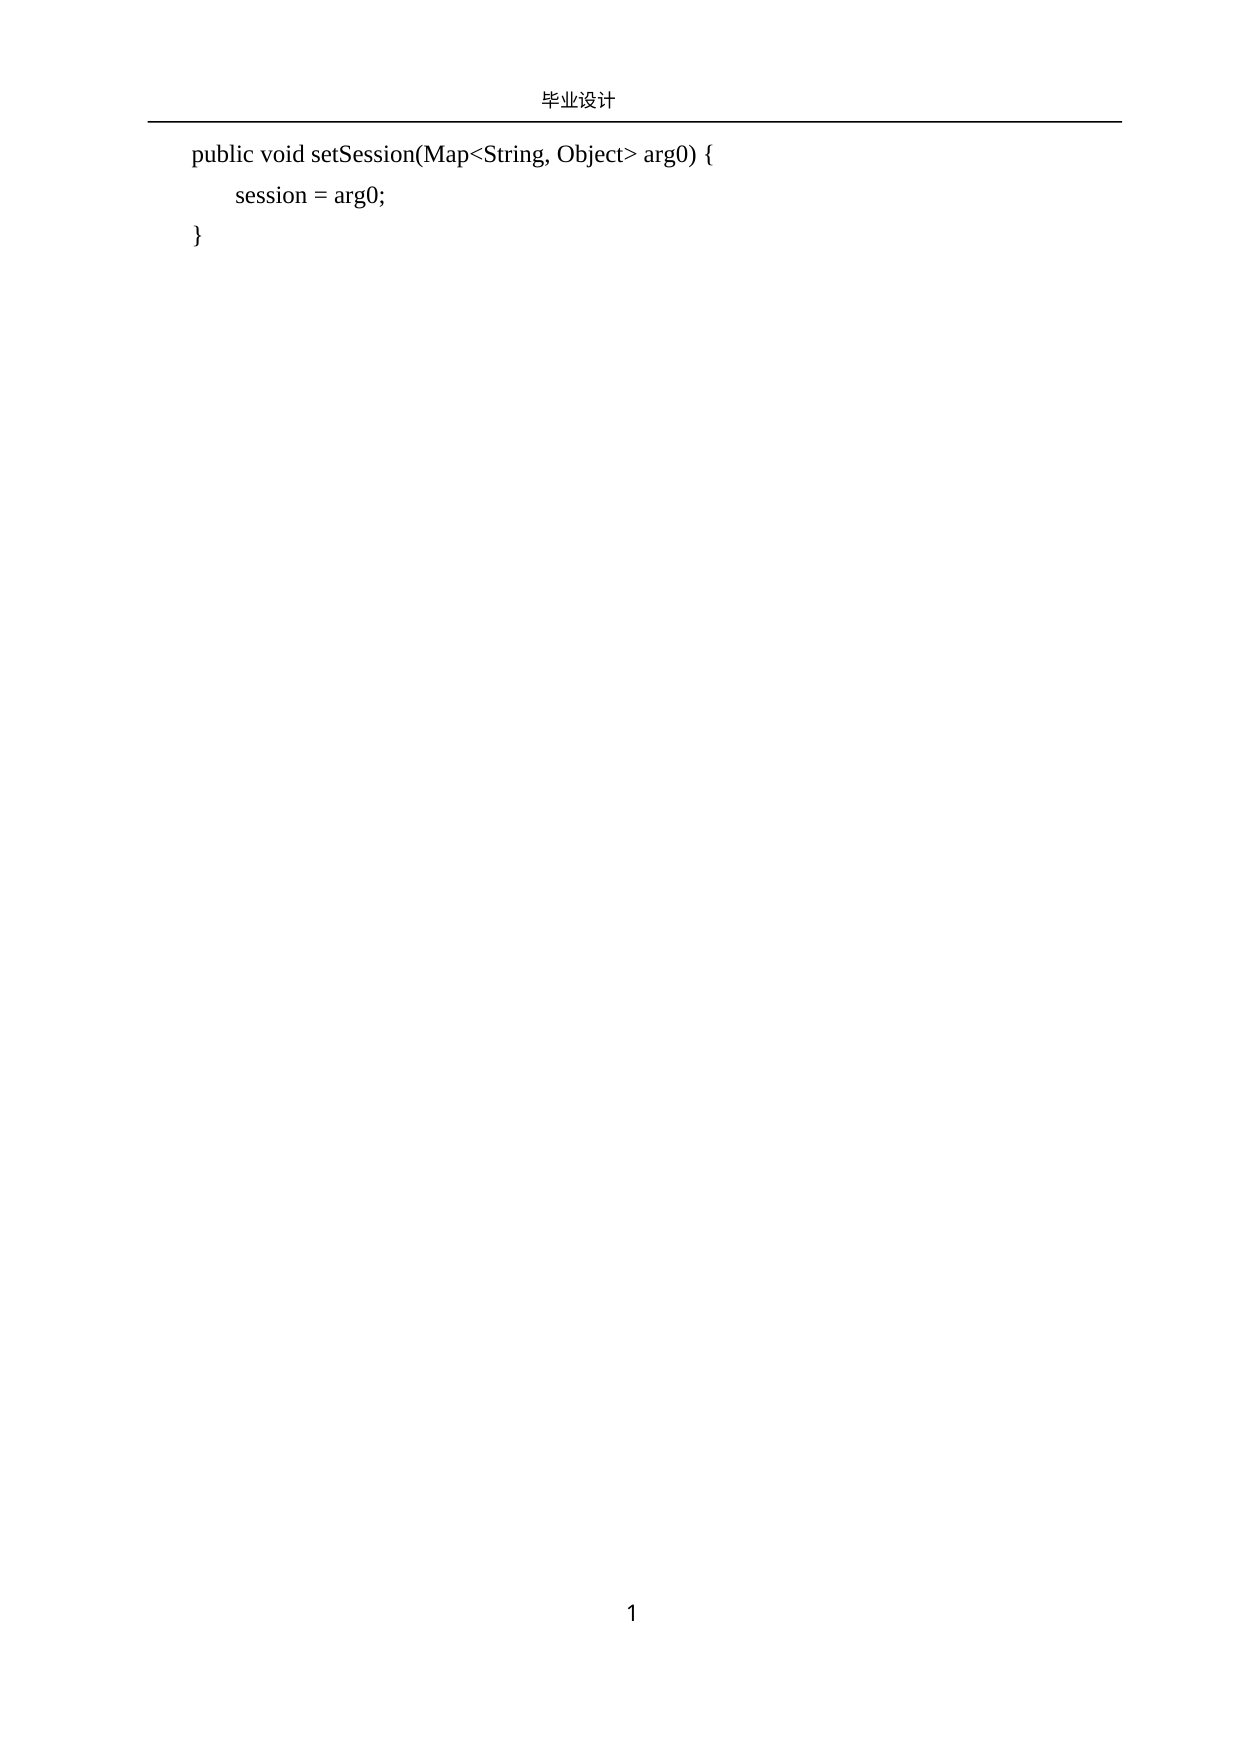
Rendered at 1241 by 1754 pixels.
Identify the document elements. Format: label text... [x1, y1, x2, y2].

text } [191, 221, 1146, 249]
text public void setSession(Map<String, Object> arg0) { session = arg0; [191, 139, 717, 209]
